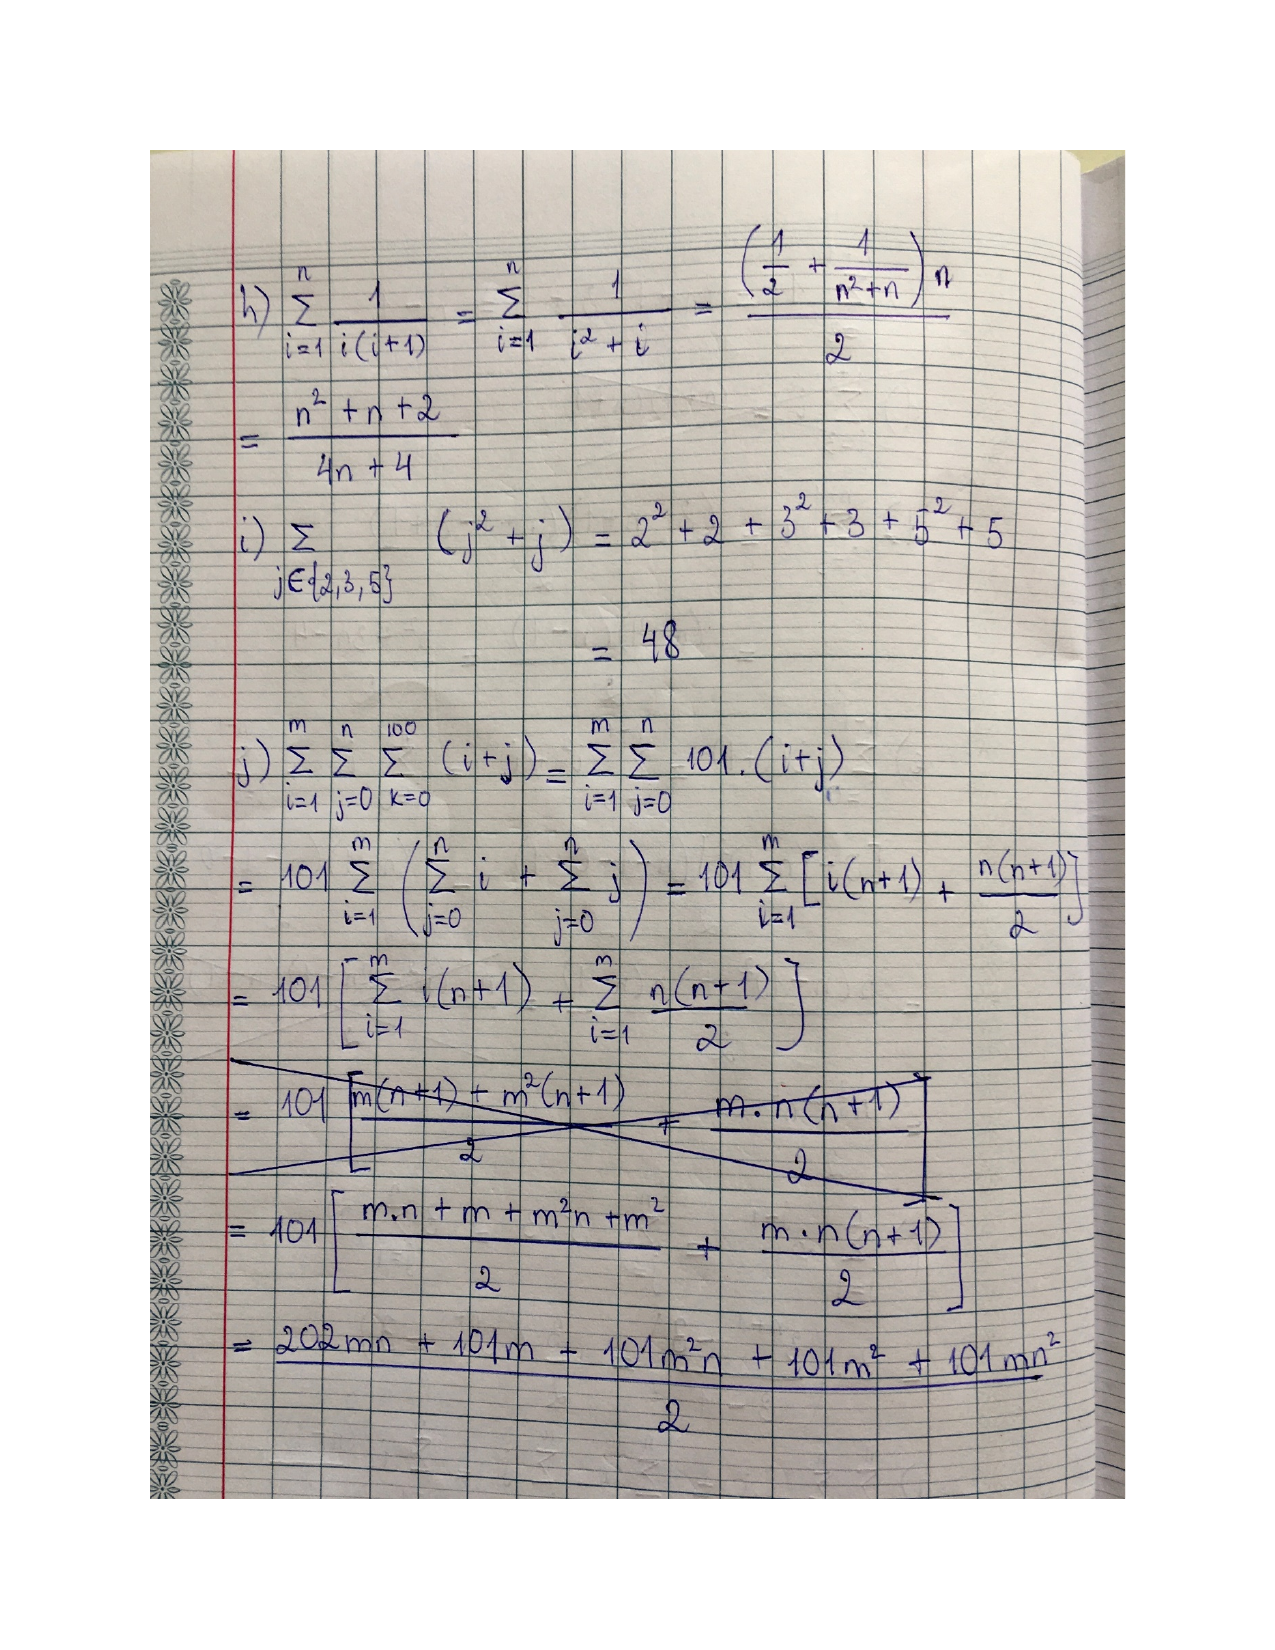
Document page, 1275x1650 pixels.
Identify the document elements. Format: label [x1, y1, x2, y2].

picture [150, 150, 1125, 1499]
